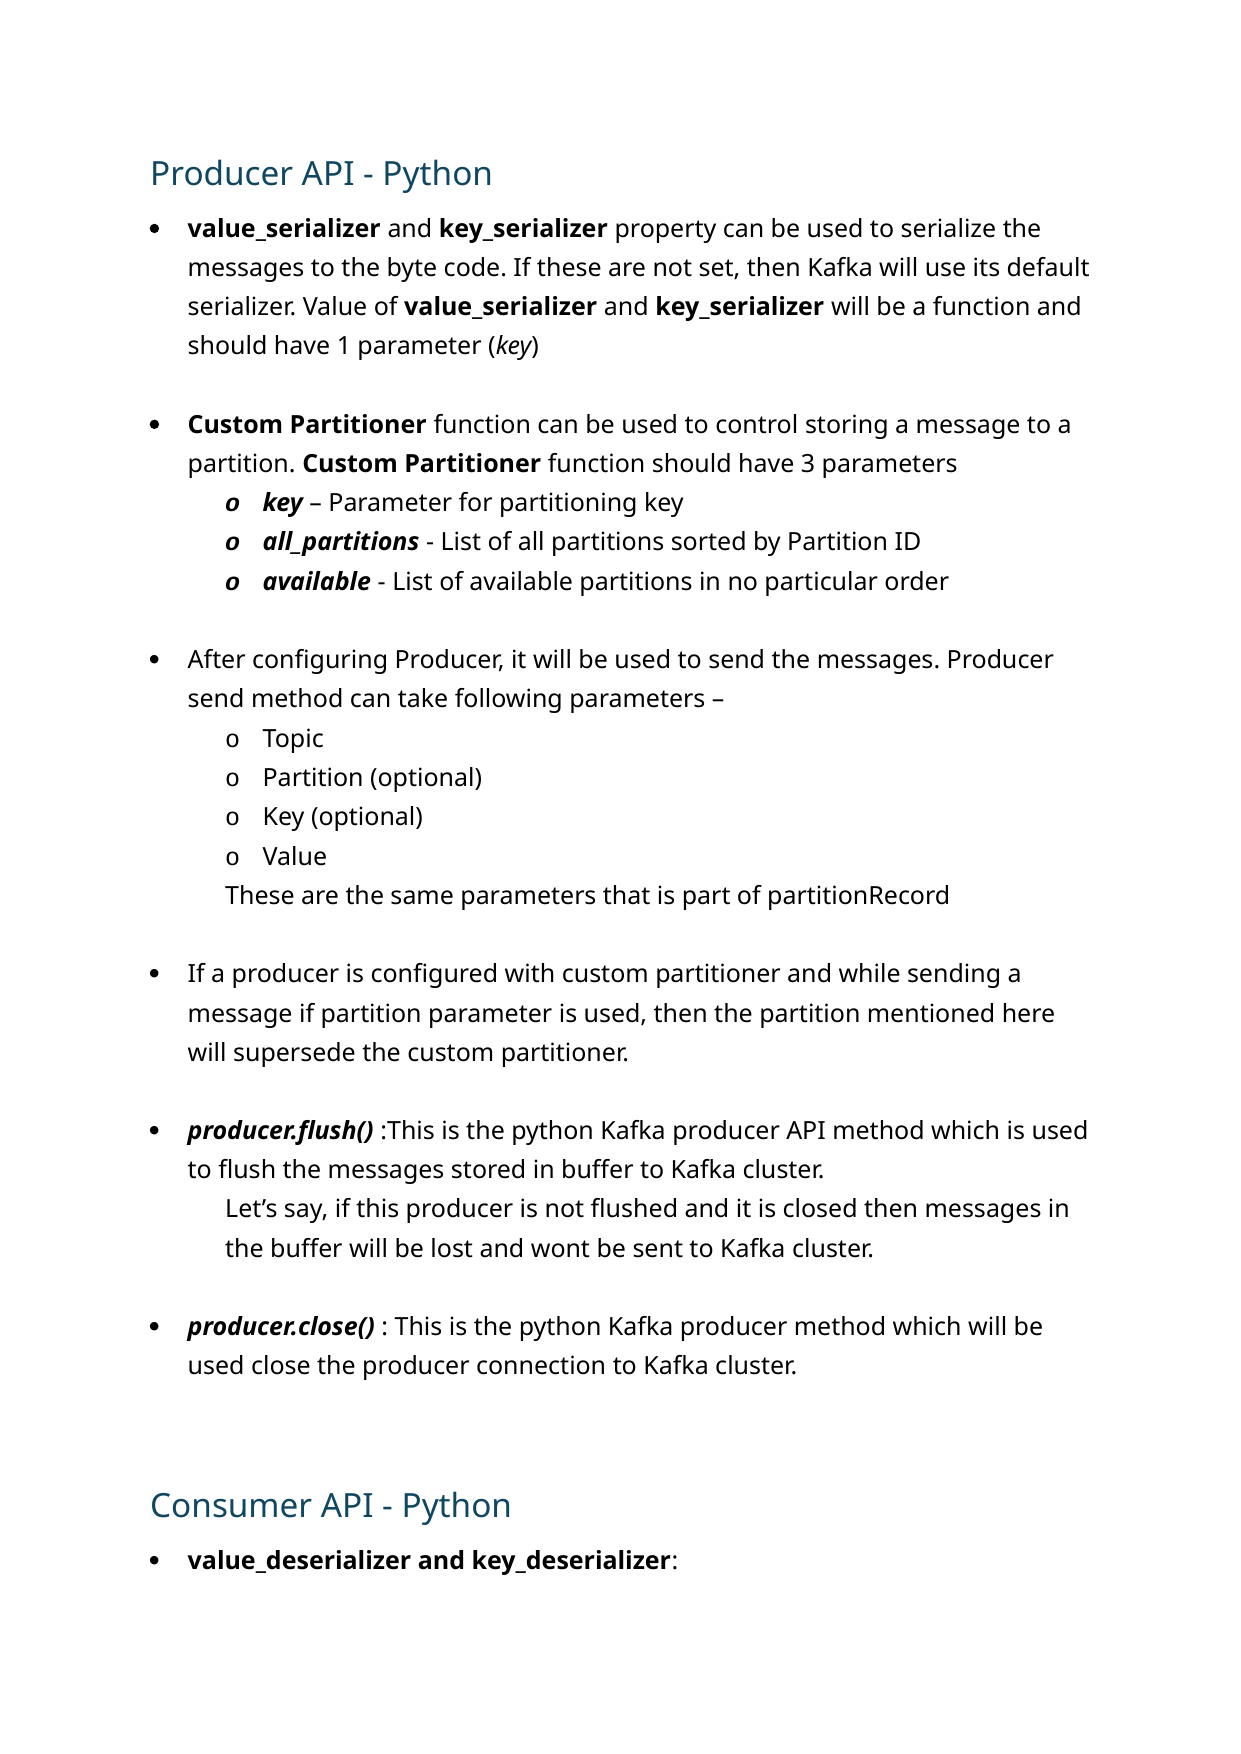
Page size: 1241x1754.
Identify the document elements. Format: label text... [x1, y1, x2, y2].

subtitle Consumer API - Python [150, 1482, 1090, 1527]
list Key (optional) [225, 799, 1090, 833]
list value_deserializer and key_deserializer: [150, 1542, 1090, 1577]
list Custom Partitioner function can be used to control storing a message to a partition. Custom Partitioner function should have 3 parameters [150, 406, 1090, 479]
list If a producer is configured with custom partitioner and while sending a message if partition parameter is used, then the partition mentioned here will supersede the custom partitioner. [150, 956, 1090, 1068]
list key – Parameter for partitioning key [225, 485, 1090, 519]
list value_serializer and key_serializer property can be used to serialize the messages to the byte code. If these are not set, then Kafka will use its default serializer. Value of value_serializer and key_serializer will be a function and should have 1 parameter (key) [150, 211, 1090, 362]
list Partition (optional) [225, 760, 1090, 794]
list Topic [225, 720, 1090, 754]
list After configuring Producer, it will be used to send the messages. Producer send method can take following parameters – [150, 642, 1090, 715]
list available - List of available partitions in no particular order [225, 563, 1090, 598]
list These are the same parameters that is part of partitionRecord [225, 878, 1090, 912]
list all_partitions - List of all partitions sorted by Partition ID [225, 524, 1090, 558]
list Value [225, 838, 1090, 873]
list Let’s say, if this producer is not flushed and it is closed then messages in the buffer will be lost and wont be sent to Kafka cluster. [225, 1191, 1090, 1264]
list producer.flush() :This is the python Kafka producer API method which is used to flush the messages stored in buffer to Kafka cluster. [150, 1113, 1090, 1186]
subtitle Producer API - Python [150, 150, 1090, 195]
list producer.close() : This is the python Kafka producer method which will be used close the producer connection to Kafka cluster. [150, 1309, 1090, 1382]
